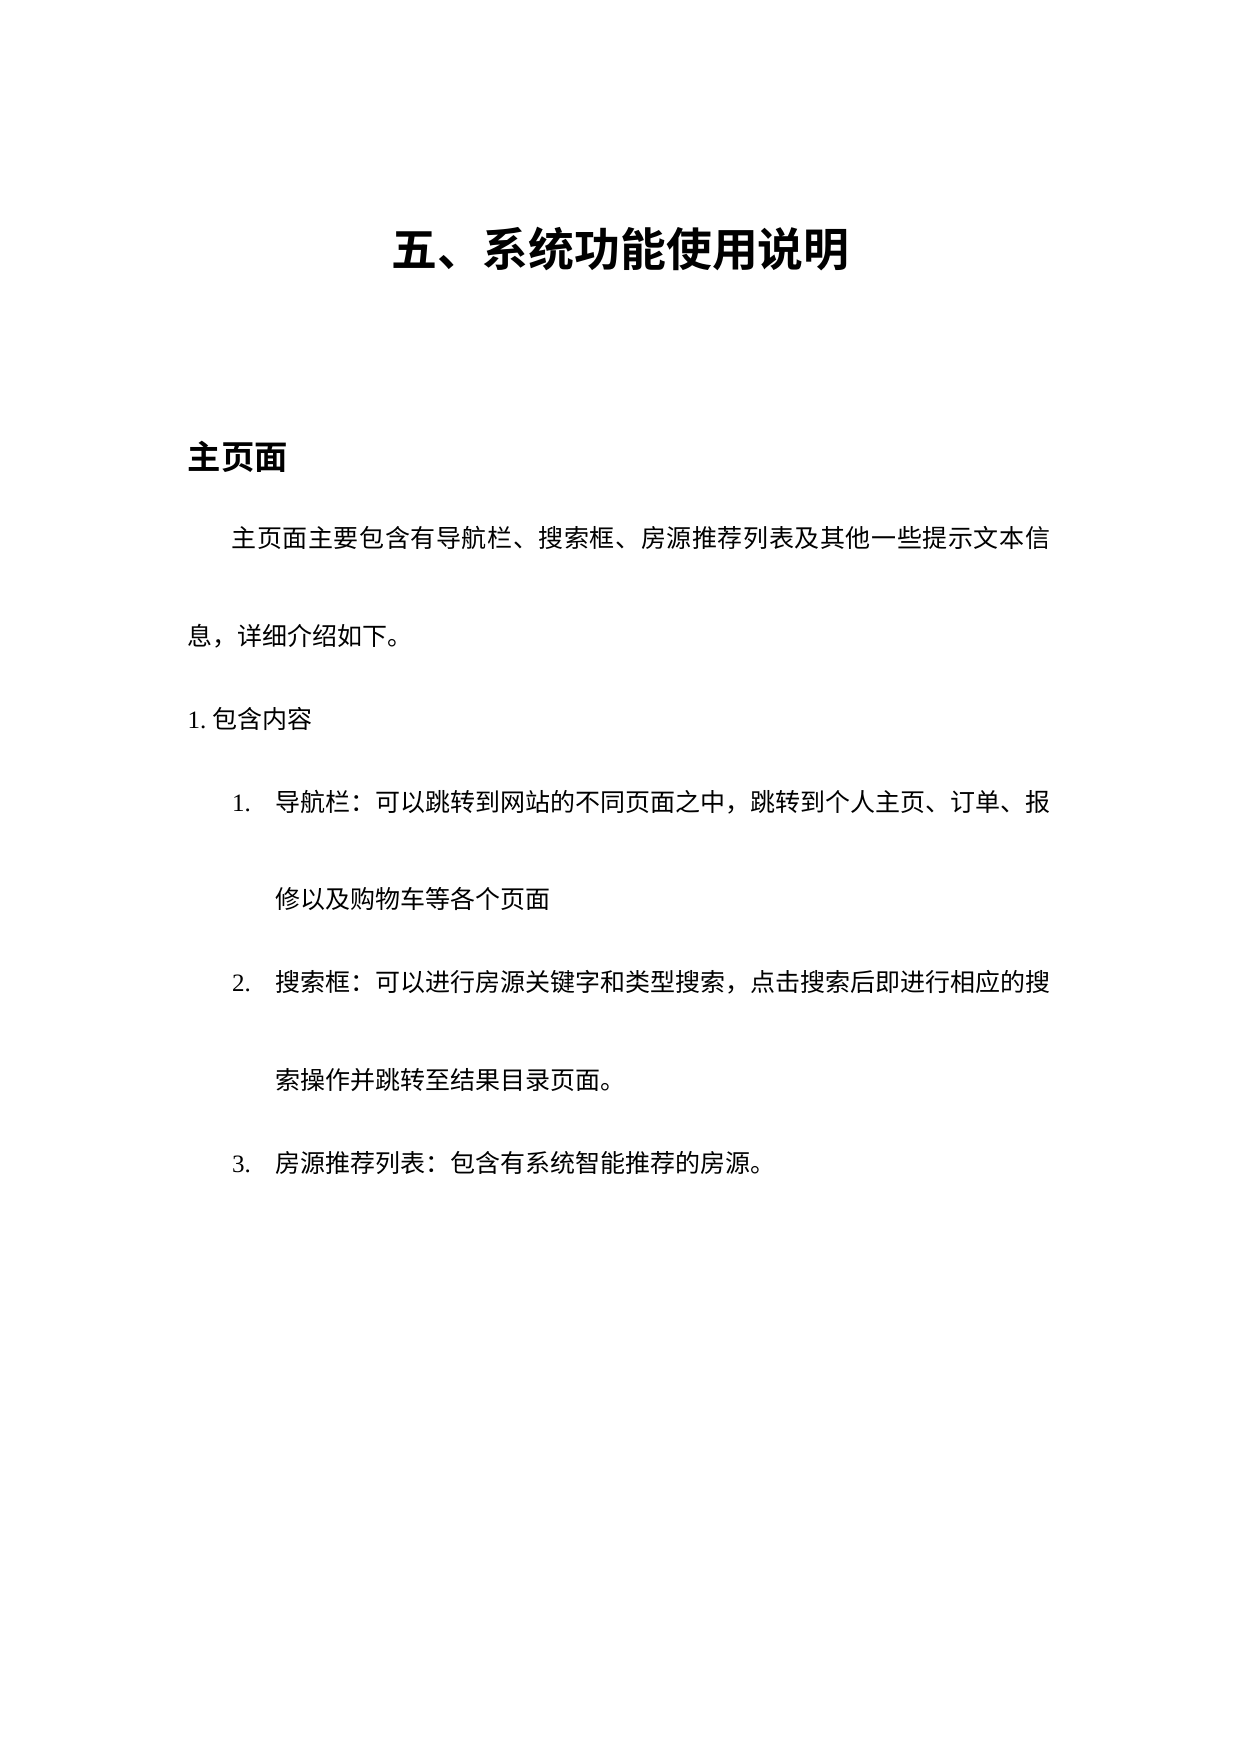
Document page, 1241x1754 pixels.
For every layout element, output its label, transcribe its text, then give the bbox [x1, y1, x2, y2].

subtitle 主页面 [187, 423, 1053, 488]
subtitle 五、系统功能使用说明 [187, 197, 1053, 295]
text 1. 包含内容 [187, 685, 1053, 750]
list 房源推荐列表：包含有系统智能推荐的房源。 [232, 1129, 1053, 1194]
list 搜索框：可以进行房源关键字和类型搜索，点击搜索后即进行相应的搜索操作并跳转至结果目录页面。 [232, 948, 1053, 1111]
list 导航栏：可以跳转到网站的不同页面之中，跳转到个人主页、订单、报修以及购物车等各个页面 [232, 768, 1053, 930]
text 主页面主要包含有导航栏、搜索框、房源推荐列表及其他一些提示文本信息，详细介绍如下。 [187, 504, 1053, 667]
